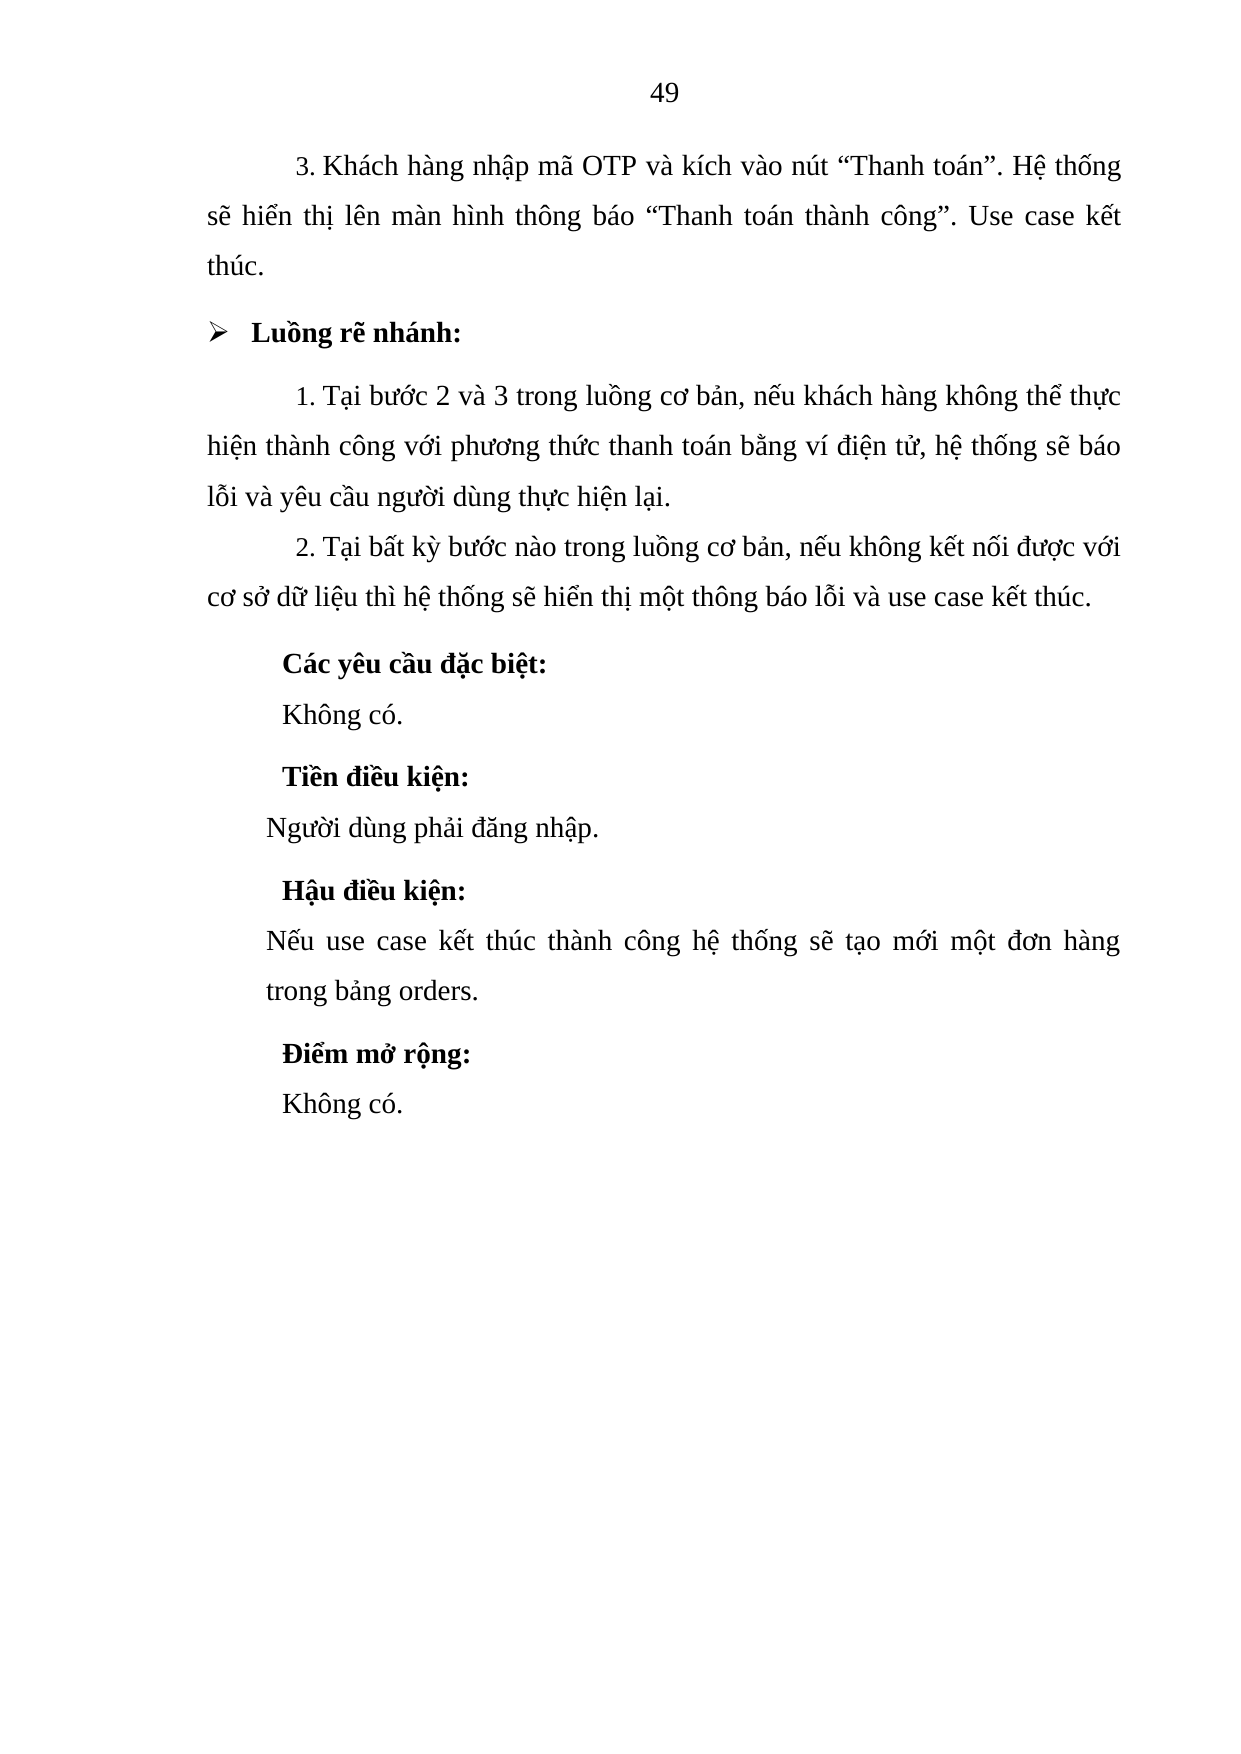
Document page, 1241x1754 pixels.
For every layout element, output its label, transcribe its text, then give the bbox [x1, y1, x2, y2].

text Không có. [207, 1086, 1122, 1120]
list Luồng rẽ nhánh: [207, 315, 1122, 349]
list Khách hàng nhập mã OTP và kích vào nút “Thanh toán”. Hệ thống sẽ hiển thị lên màn hình thông báo “Thanh toán thành công”. Use case kết thúc. [207, 148, 1122, 282]
text Các yêu cầu đặc biệt: [207, 646, 1122, 680]
text Người dùng phải đăng nhập. [266, 810, 1122, 843]
text Hậu điều kiện: [207, 873, 1122, 906]
list Tại bước 2 và 3 trong luồng cơ bản, nếu khách hàng không thể thực hiện thành công với phương thức thanh toán bằng ví điện tử, hệ thống sẽ báo lỗi và yêu cầu người dùng thực hiện lại. [207, 378, 1122, 512]
list Tại bất kỳ bước nào trong luồng cơ bản, nếu không kết nối được với cơ sở dữ liệu thì hệ thống sẽ hiển thị một thông báo lỗi và use case kết thúc. [207, 529, 1122, 613]
text Điểm mở rộng: [207, 1036, 1122, 1070]
text Tiền điều kiện: [207, 759, 1122, 793]
text Không có. [207, 697, 1122, 730]
text Nếu use case kết thúc thành công hệ thống sẽ tạo mới một đơn hàng trong bảng orders. [266, 923, 1122, 1007]
